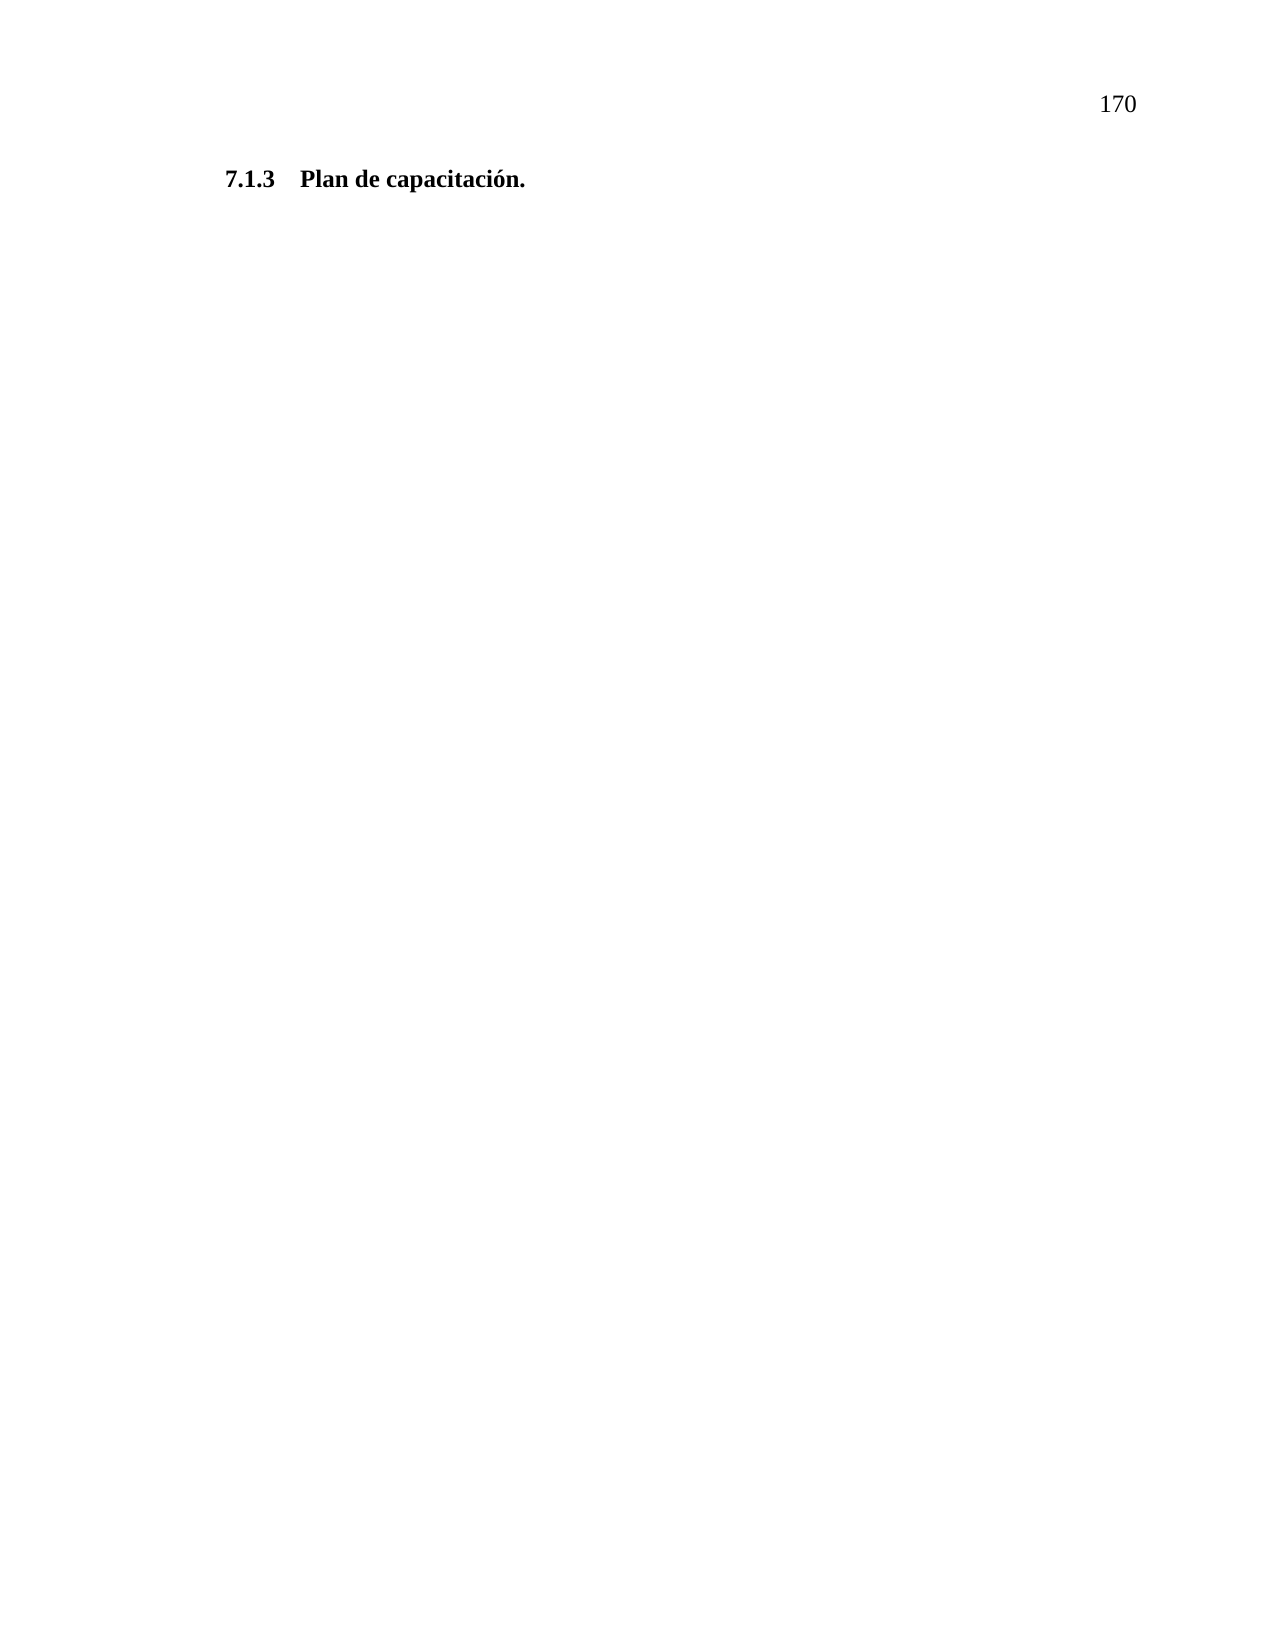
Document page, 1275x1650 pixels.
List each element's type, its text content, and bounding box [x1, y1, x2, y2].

subtitle Plan de capacitación. [225, 164, 1125, 193]
